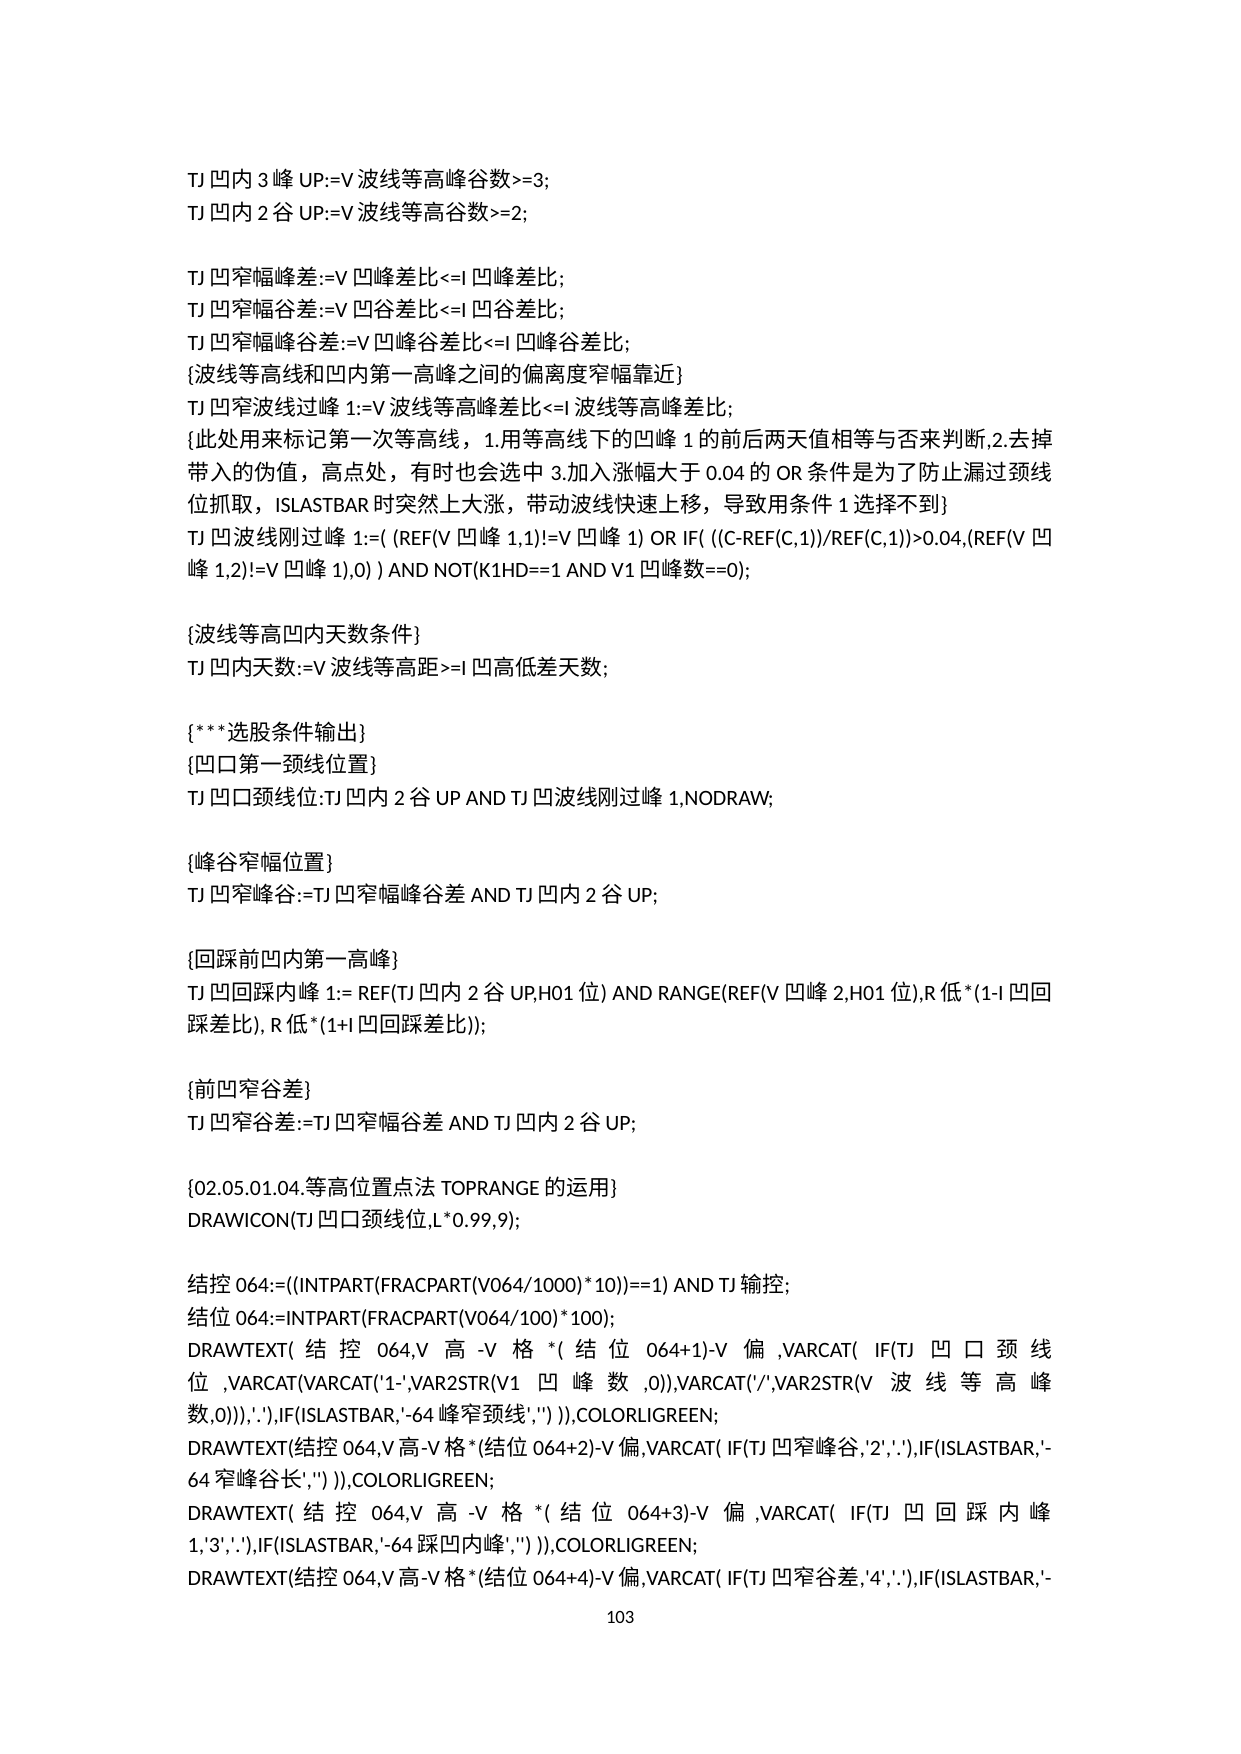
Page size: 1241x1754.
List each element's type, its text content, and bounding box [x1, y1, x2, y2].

text {波线等高凹内天数条件} [187, 617, 1053, 649]
text DRAWTEXT(结控064,V高-V格*(结位064+2)-V偏,VARCAT( IF(TJ凹窄峰谷,'2','.'),IF(ISLASTBAR,'-64窄峰谷长','') )),COLORLIGREEN; [187, 1429, 1053, 1494]
text {02.05.01.04.等高位置点法TOPRANGE的运用} [187, 1169, 1053, 1202]
text TJ凹内3峰UP:=V波线等高峰谷数>=3; [187, 162, 1053, 194]
text 结控064:=((INTPART(FRACPART(V064/1000)*10))==1) AND TJ输控; [187, 1267, 1053, 1299]
text TJ凹内2谷UP:=V波线等高谷数>=2; [187, 194, 1053, 227]
text TJ凹窄幅谷差:=V凹谷差比<=I凹谷差比; [187, 292, 1053, 324]
text 结位064:=INTPART(FRACPART(V064/100)*100); [187, 1299, 1053, 1332]
text {波线等高线和凹内第一高峰之间的偏离度窄幅靠近} [187, 357, 1053, 389]
text TJ凹内天数:=V波线等高距>=I凹高低差天数; [187, 649, 1053, 682]
text DRAWTEXT(结控064,V高-V格*(结位064+3)-V偏,VARCAT( IF(TJ凹回踩内峰1,'3','.'),IF(ISLASTBAR,'-64踩凹内峰','') )),COLORLIGREEN; [187, 1494, 1053, 1559]
text {***选股条件输出} [187, 714, 1053, 747]
text TJ凹窄幅峰差:=V凹峰差比<=I凹峰差比; [187, 259, 1053, 292]
text TJ凹回踩内峰1:= REF(TJ凹内2谷UP,H01位) AND RANGE(REF(V凹峰2,H01位),R低*(1-I凹回踩差比), R低*(1+I凹回踩差比)); [187, 974, 1053, 1039]
text {凹口第一颈线位置} [187, 747, 1053, 779]
text {峰谷窄幅位置} [187, 844, 1053, 877]
text {前凹窄谷差} [187, 1072, 1053, 1104]
text DRAWTEXT(结控064,V高-V格*(结位064+1)-V偏,VARCAT( IF(TJ凹口颈线位,VARCAT(VARCAT('1-',VAR2STR(V1凹峰数,0)),VARCAT('/',VAR2STR(V波线等高峰数,0))),'.'),IF(ISLASTBAR,'-64峰窄颈线','') )),COLORLIGREEN; [187, 1332, 1053, 1429]
text TJ凹口颈线位:TJ凹内2谷UP AND TJ凹波线刚过峰1,NODRAW; [187, 779, 1053, 812]
text TJ凹窄谷差:=TJ凹窄幅谷差 AND TJ凹内2谷UP; [187, 1104, 1053, 1137]
text {此处用来标记第一次等高线，1.用等高线下的凹峰1的前后两天值相等与否来判断,2.去掉带入的伪值，高点处，有时也会选中 3.加入涨幅大于0.04的OR条件是为了防止漏过颈线位抓取，ISLASTBAR时突然上大涨，带动波线快速上移，导致用条件1选择不到} [187, 422, 1053, 519]
text TJ凹窄幅峰谷差:=V凹峰谷差比<=I凹峰谷差比; [187, 324, 1053, 357]
text DRAWICON(TJ凹口颈线位,L*0.99,9); [187, 1202, 1053, 1234]
text TJ凹窄波线过峰1:=V波线等高峰差比<=I波线等高峰差比; [187, 389, 1053, 422]
text TJ凹窄峰谷:=TJ凹窄幅峰谷差 AND TJ凹内2谷UP; [187, 877, 1053, 909]
text {回踩前凹内第一高峰} [187, 942, 1053, 974]
text TJ凹波线刚过峰1:=( (REF(V凹峰1,1)!=V凹峰1) OR IF( ((C-REF(C,1))/REF(C,1))>0.04,(REF(V凹峰1,2)!=V凹峰1),0) ) AND NOT(K1HD==1 AND V1凹峰数==0); [187, 519, 1053, 584]
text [187, 1559, 1053, 1592]
